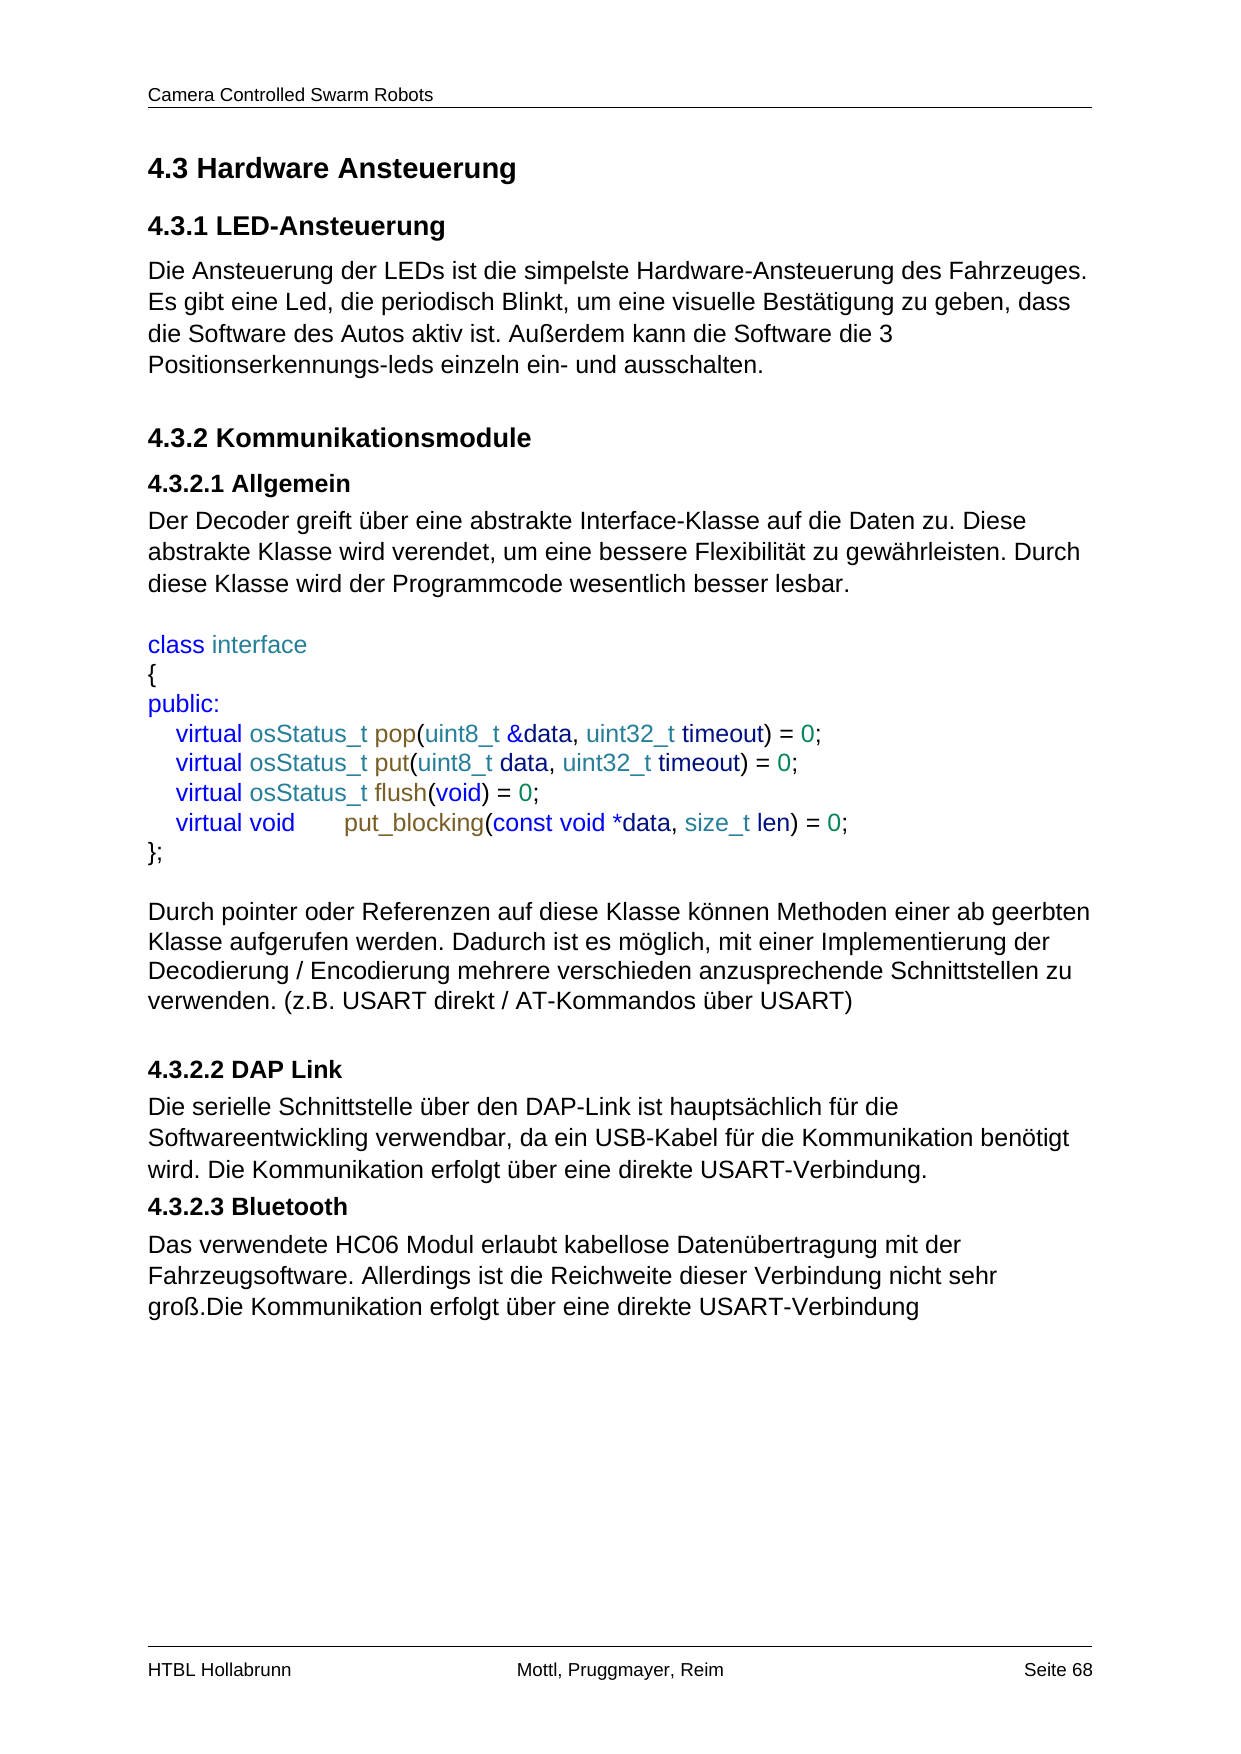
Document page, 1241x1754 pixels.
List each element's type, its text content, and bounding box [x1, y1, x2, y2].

text Durch pointer oder Referenzen auf diese Klasse können Methoden einer ab geerbten Klasse aufgerufen werden. Dadurch ist es möglich, mit einer Implementierung der Decodierung / Encodierung mehrere verschieden anzusprechende Schnittstellen zu verwenden. (z.B. USART direkt / AT-Kommandos über USART) [148, 896, 1092, 1015]
text Die Ansteuerung der LEDs ist die simpelste Hardware-Ansteuerung des Fahrzeuges. Es gibt eine Led, die periodisch Blinkt, um eine visuelle Bestätigung zu geben, dass die Software des Autos aktiv ist. Außerdem kann die Software die 3 Positionserkennungs-leds einzeln ein- und ausschalten. [148, 254, 1092, 379]
subtitle DAP Link [148, 1052, 1092, 1083]
text virtual osStatus_t flush(void) = 0; [148, 777, 1092, 807]
subtitle Bluetooth [148, 1190, 1092, 1221]
subtitle LED-Ansteuerung [148, 210, 1092, 241]
text virtual osStatus_t pop(uint8_t &data, uint32_t timeout) = 0; [148, 718, 1092, 747]
text Der Decoder greift über eine abstrakte Interface-Klasse auf die Daten zu. Diese abstrakte Klasse wird verendet, um eine bessere Flexibilität zu gewährleisten. Durch diese Klasse wird der Programmcode wesentlich besser lesbar. [148, 504, 1092, 597]
text Die serielle Schnittstelle über den DAP-Link ist hauptsächlich für die Softwareentwickling verwendbar, da ein USB-Kabel für die Kommunikation benötigt wird. Die Kommunikation erfolgt über eine direkte USART-Verbindung. [148, 1090, 1092, 1183]
text }; [148, 836, 1092, 866]
subtitle Allgemein [148, 466, 1092, 497]
text virtual void put_blocking(const void *data, size_t len) = 0; [148, 807, 1092, 836]
subtitle Kommunikationsmodule [148, 422, 1092, 454]
text virtual osStatus_t put(uint8_t data, uint32_t timeout) = 0; [148, 747, 1092, 777]
text { [148, 658, 1092, 688]
subtitle Hardware Ansteuerung [148, 151, 1092, 185]
text Das verwendete HC06 Modul erlaubt kabellose Datenübertragung mit der Fahrzeugsoftware. Allerdings ist die Reichweite dieser Verbindung nicht sehr groß.Die Kommunikation erfolgt über eine direkte USART-Verbindung [148, 1227, 1092, 1321]
text class interface [148, 629, 1092, 658]
text public: [148, 688, 1092, 718]
